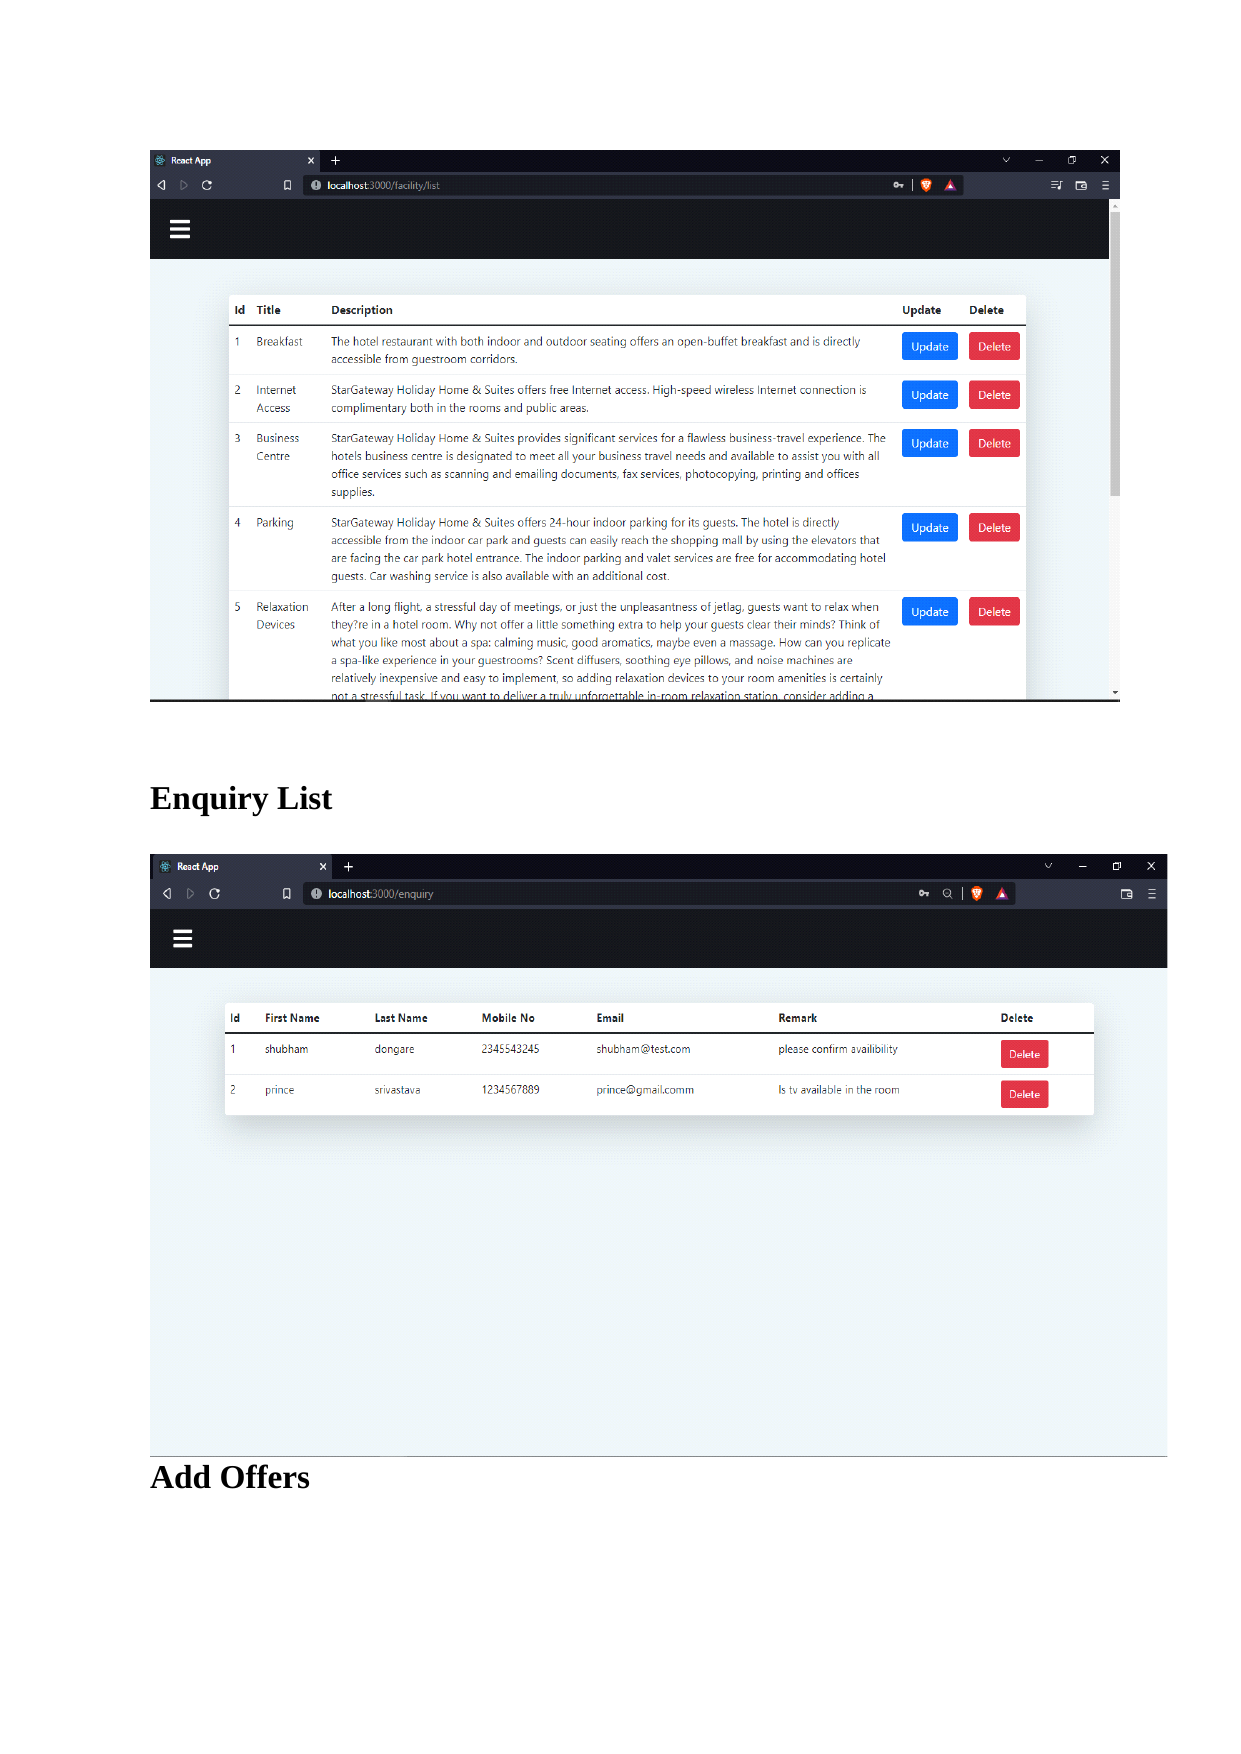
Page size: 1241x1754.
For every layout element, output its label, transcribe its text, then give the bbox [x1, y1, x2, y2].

picture [150, 854, 1168, 1457]
text Add Offers [150, 1457, 1068, 1495]
picture [150, 150, 1120, 702]
text Enquiry List [150, 778, 1068, 816]
